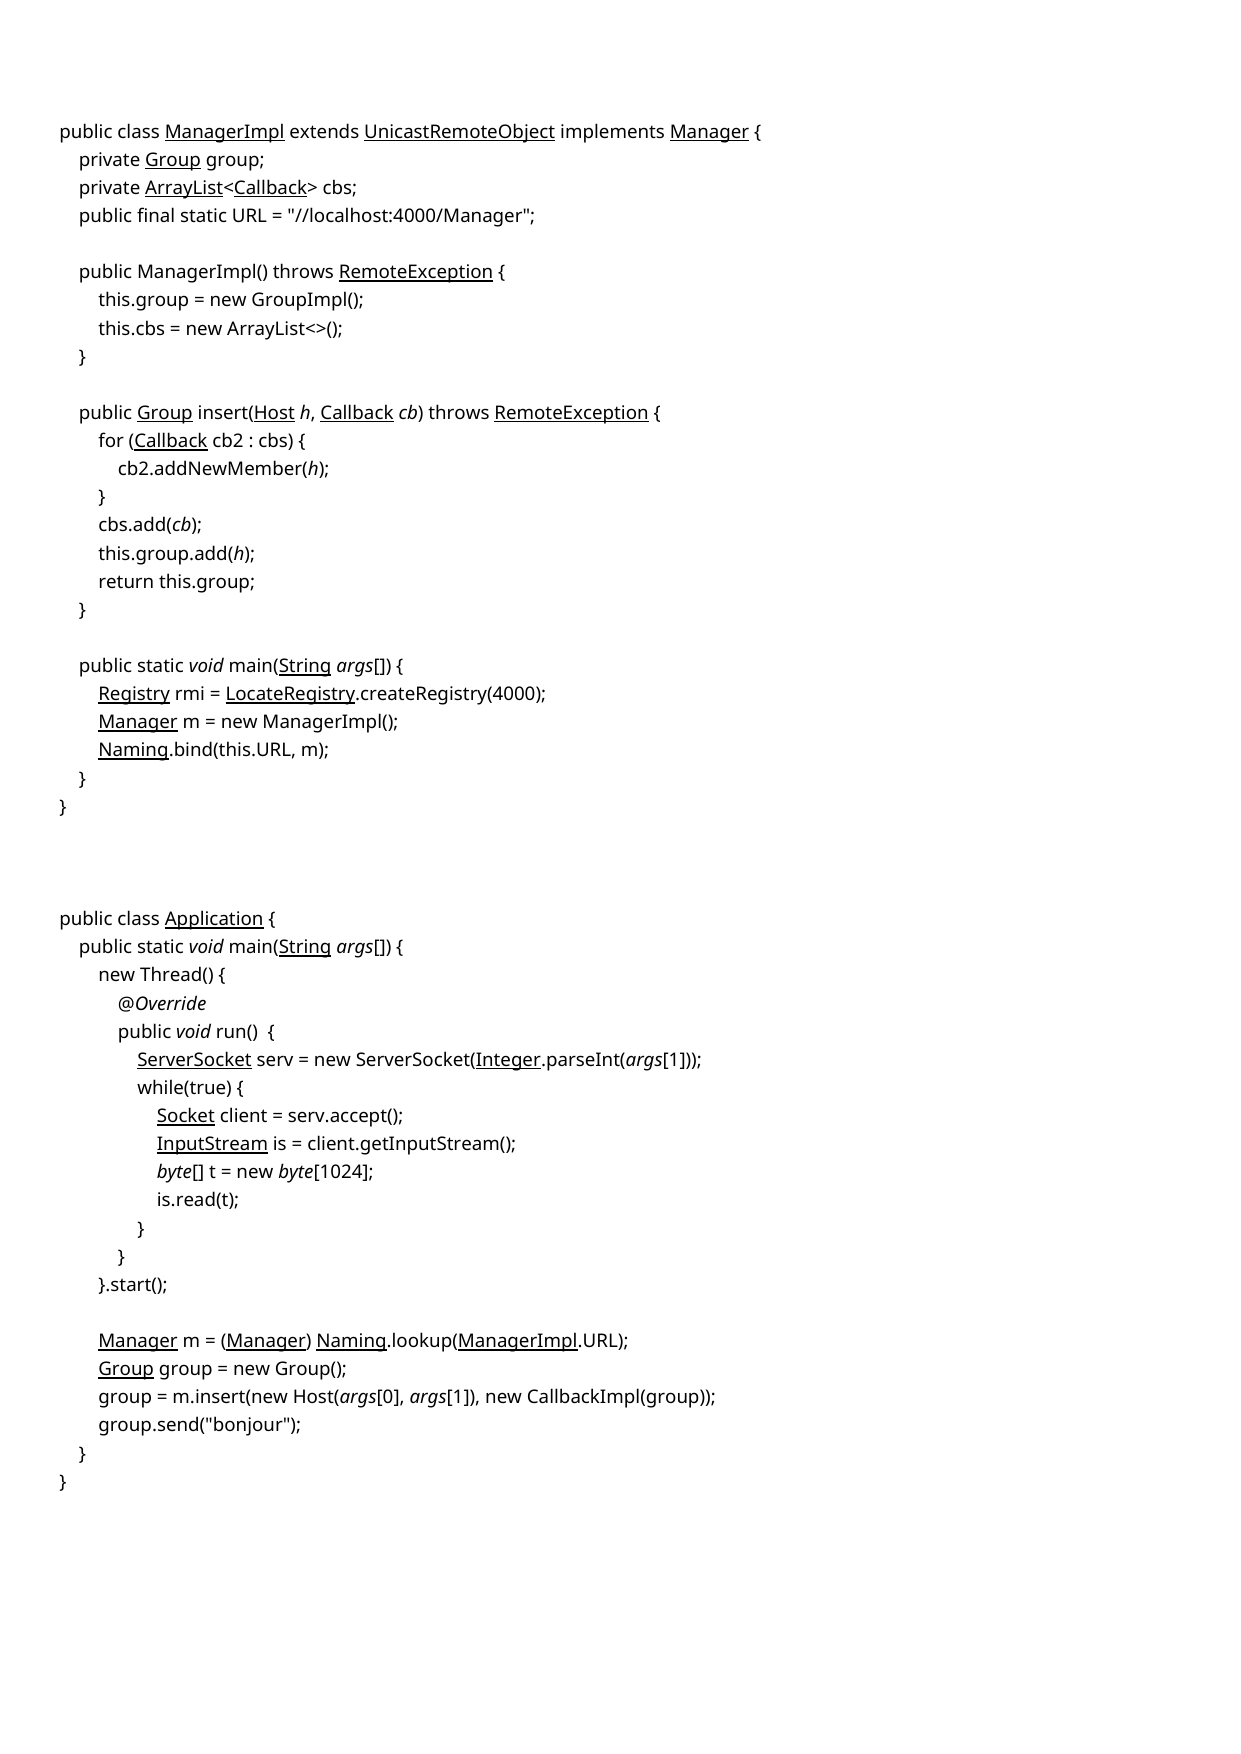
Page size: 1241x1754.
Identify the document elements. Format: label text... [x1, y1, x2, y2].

text Manager m = new ManagerImpl(); [59, 706, 1181, 734]
text public static void main(String args[]) { [59, 650, 1181, 678]
text cb2.addNewMember(h); [59, 453, 1181, 481]
text Manager m = (Manager) Naming.lookup(ManagerImpl.URL); [59, 1325, 1181, 1353]
text Registry rmi = LocateRegistry.createRegistry(4000); [59, 678, 1181, 706]
text Socket client = serv.accept(); [59, 1100, 1181, 1128]
text } [59, 481, 1181, 509]
text ServerSocket serv = new ServerSocket(Integer.parseInt(args[1])); [59, 1043, 1181, 1072]
text InputStream is = client.getInputStream(); [59, 1128, 1181, 1156]
text @Override [59, 987, 1181, 1015]
text cbs.add(cb); [59, 509, 1181, 537]
text while(true) { [59, 1072, 1181, 1100]
text public static void main(String args[]) { [59, 931, 1181, 959]
text private ArrayList<Callback> cbs; [59, 172, 1181, 200]
text new Thread() { [59, 959, 1181, 987]
text public class Application { [59, 903, 1181, 931]
text } [59, 790, 1181, 818]
text for (Callback cb2 : cbs) { [59, 425, 1181, 453]
text } [59, 340, 1181, 368]
text } [59, 1437, 1181, 1465]
text this.cbs = new ArrayList<>(); [59, 312, 1181, 340]
text Naming.bind(this.URL, m); [59, 734, 1181, 762]
text private Group group; [59, 143, 1181, 172]
text group = m.insert(new Host(args[0], args[1]), new CallbackImpl(group)); [59, 1381, 1181, 1409]
text return this.group; [59, 565, 1181, 593]
text public ManagerImpl() throws RemoteException { [59, 256, 1181, 284]
text } [59, 1212, 1181, 1240]
text this.group = new GroupImpl(); [59, 284, 1181, 312]
text Group group = new Group(); [59, 1353, 1181, 1381]
text } [59, 762, 1181, 790]
text public void run() { [59, 1015, 1181, 1043]
text is.read(t); [59, 1184, 1181, 1212]
text public Group insert(Host h, Callback cb) throws RemoteException { [59, 397, 1181, 425]
text } [59, 1465, 1181, 1493]
text } [59, 1240, 1181, 1268]
text group.send("bonjour"); [59, 1409, 1181, 1437]
text } [59, 593, 1181, 622]
text this.group.add(h); [59, 537, 1181, 565]
text public class ManagerImpl extends UnicastRemoteObject implements Manager { [59, 115, 1181, 143]
text }.start(); [59, 1268, 1181, 1297]
text public final static URL = "//localhost:4000/Manager"; [59, 200, 1181, 228]
text byte[] t = new byte[1024]; [59, 1156, 1181, 1184]
